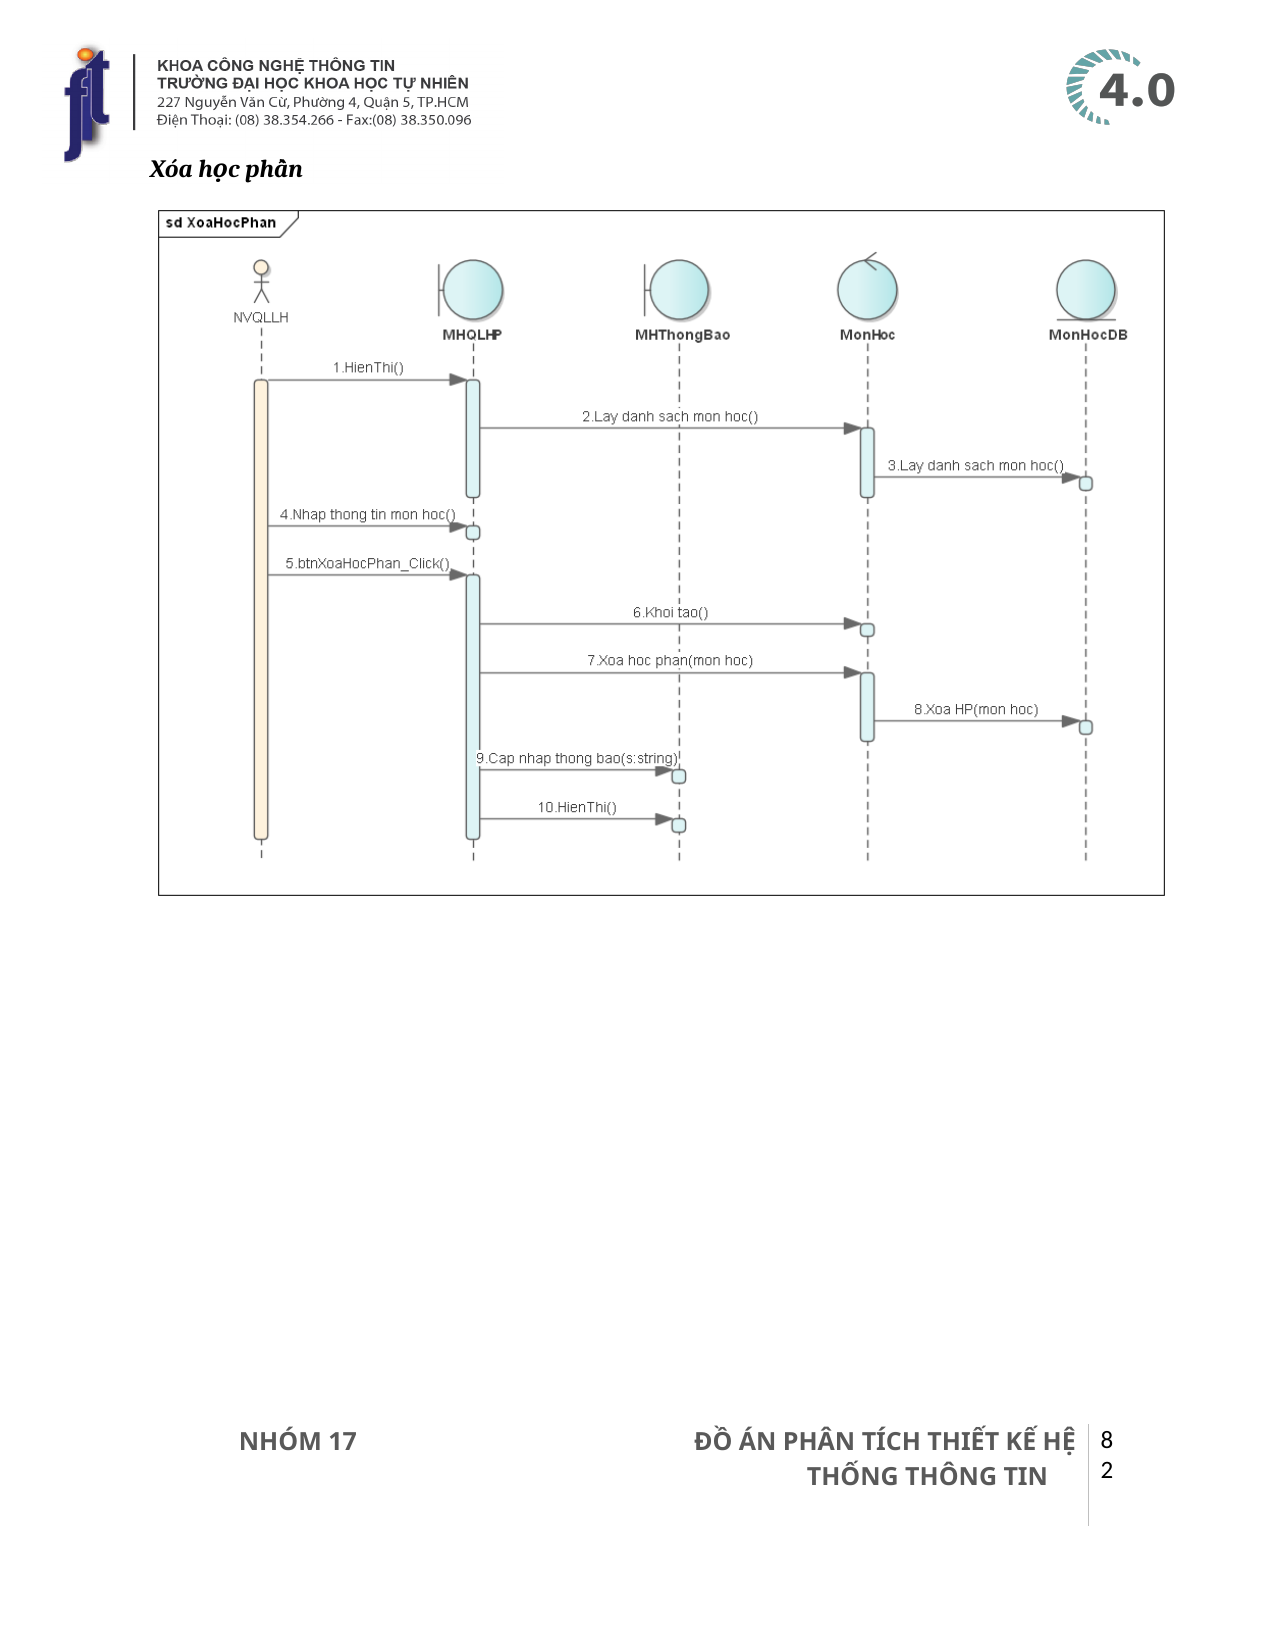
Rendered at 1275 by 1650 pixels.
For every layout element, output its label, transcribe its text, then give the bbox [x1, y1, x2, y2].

picture [150, 202, 1172, 903]
picture [1059, 42, 1182, 128]
subtitle Xóa học phần [150, 155, 1125, 184]
picture [41, 38, 504, 184]
